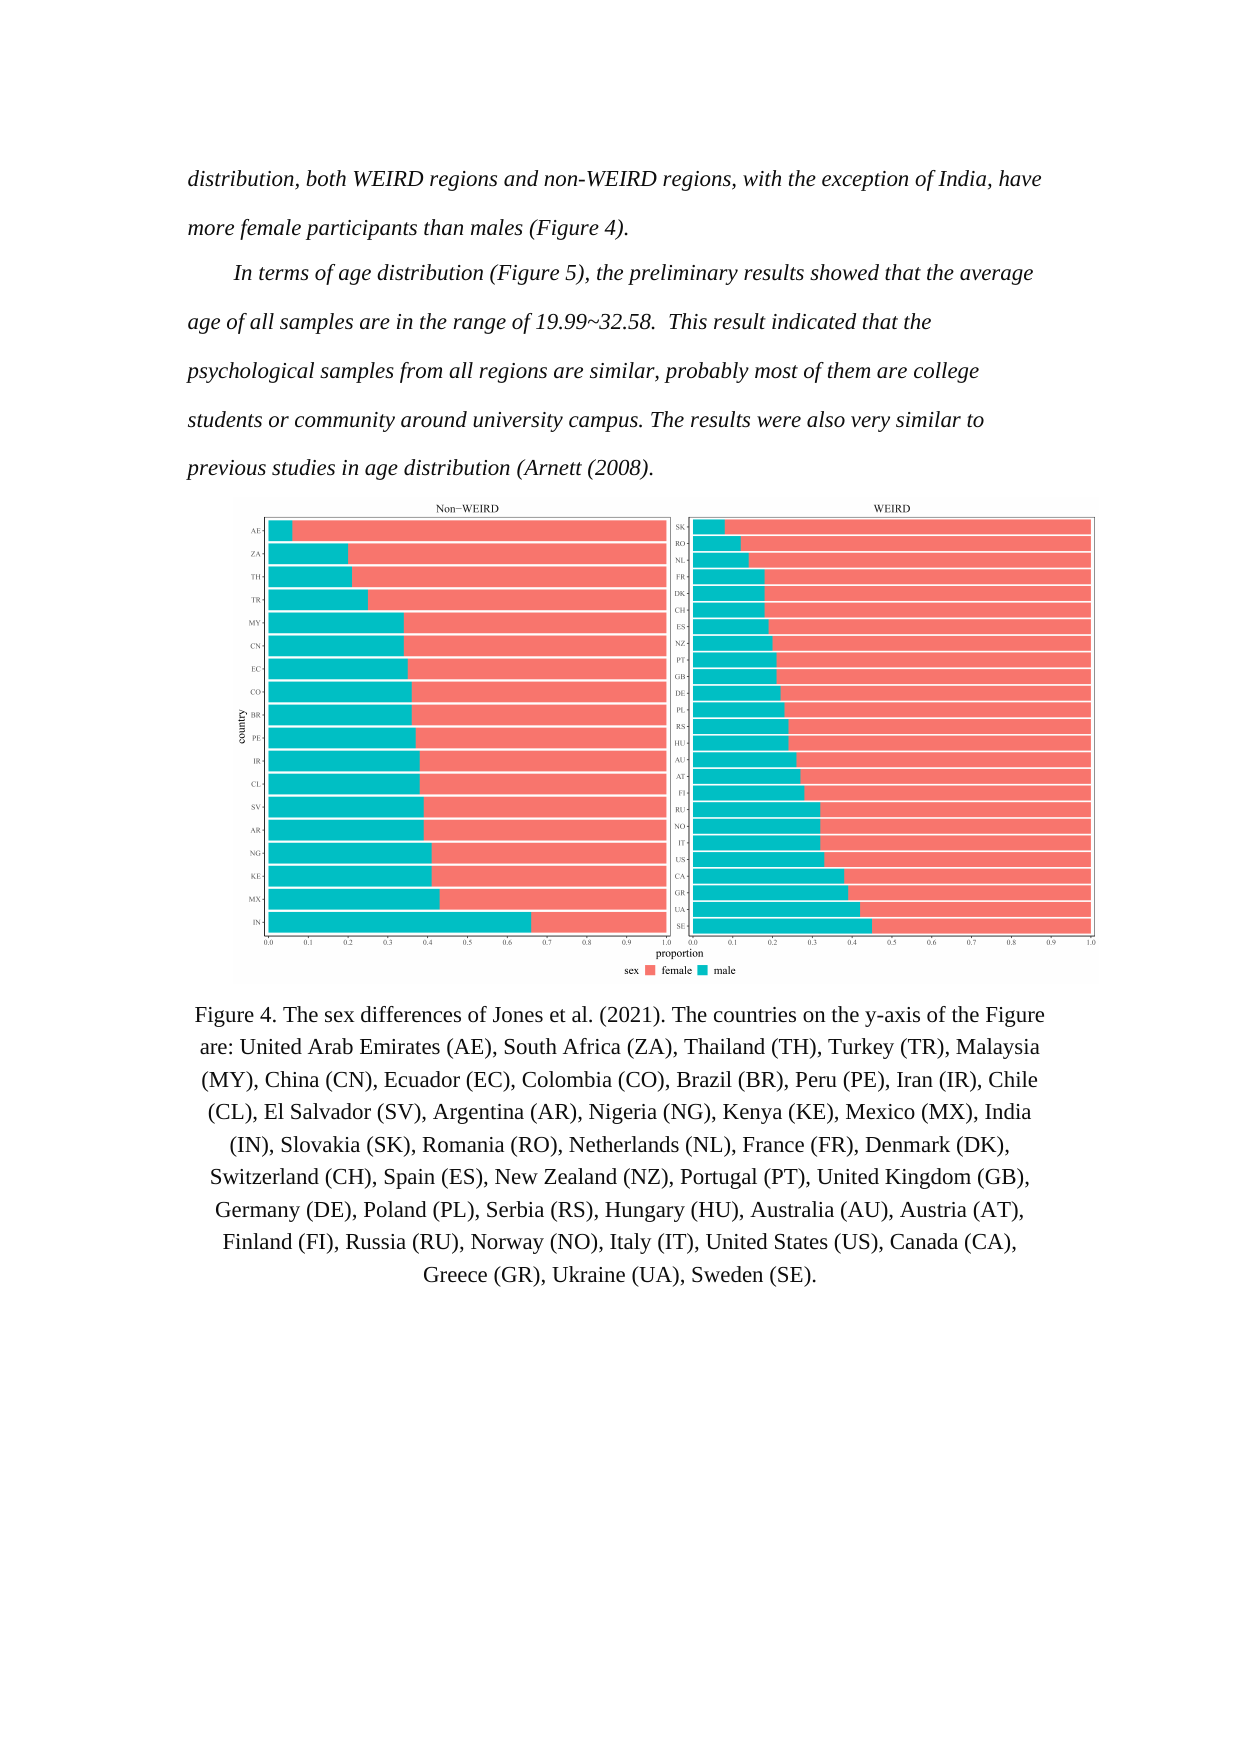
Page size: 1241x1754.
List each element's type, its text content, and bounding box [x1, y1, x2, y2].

text In terms of age distribution (Figure 5), the preliminary results showed that the average age of all samples are in the range of 19.99~32.58. This result indicated that the psychological samples from all regions are similar, probably most of them are college students or community around university campus. The results were also very similar to previous studies in age distribution (Arnett (2008). [187, 256, 1053, 484]
picture [233, 497, 1099, 984]
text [187, 162, 1053, 243]
text Figure 4. The sex differences of Jones et al. (2021). The countries on the y-axis of the Figure are: United Arab Emirates (AE), South Africa (ZA), Thailand (TH), Turkey (TR), Malaysia (MY), China (CN), Ecuador (EC), Colombia (CO), Brazil (BR), Peru (PE), Iran (IR), Chile (CL), El Salvador (SV), Argentina (AR), Nigeria (NG), Kenya (KE), Mexico (MX), India (IN), Slovakia (SK), Romania (RO), Netherlands (NL), France (FR), Denmark (DK), Switzerland (CH), Spain (ES), New Zealand (NZ), Portugal (PT), United Kingdom (GB), Germany (DE), Poland (PL), Serbia (RS), Hungary (HU), Australia (AU), Austria (AT), Finland (FI), Russia (RU), Norway (NO), Italy (IT), United States (US), Canada (CA), Greece (GR), Ukraine (UA), Sweden (SE). [187, 998, 1053, 1290]
